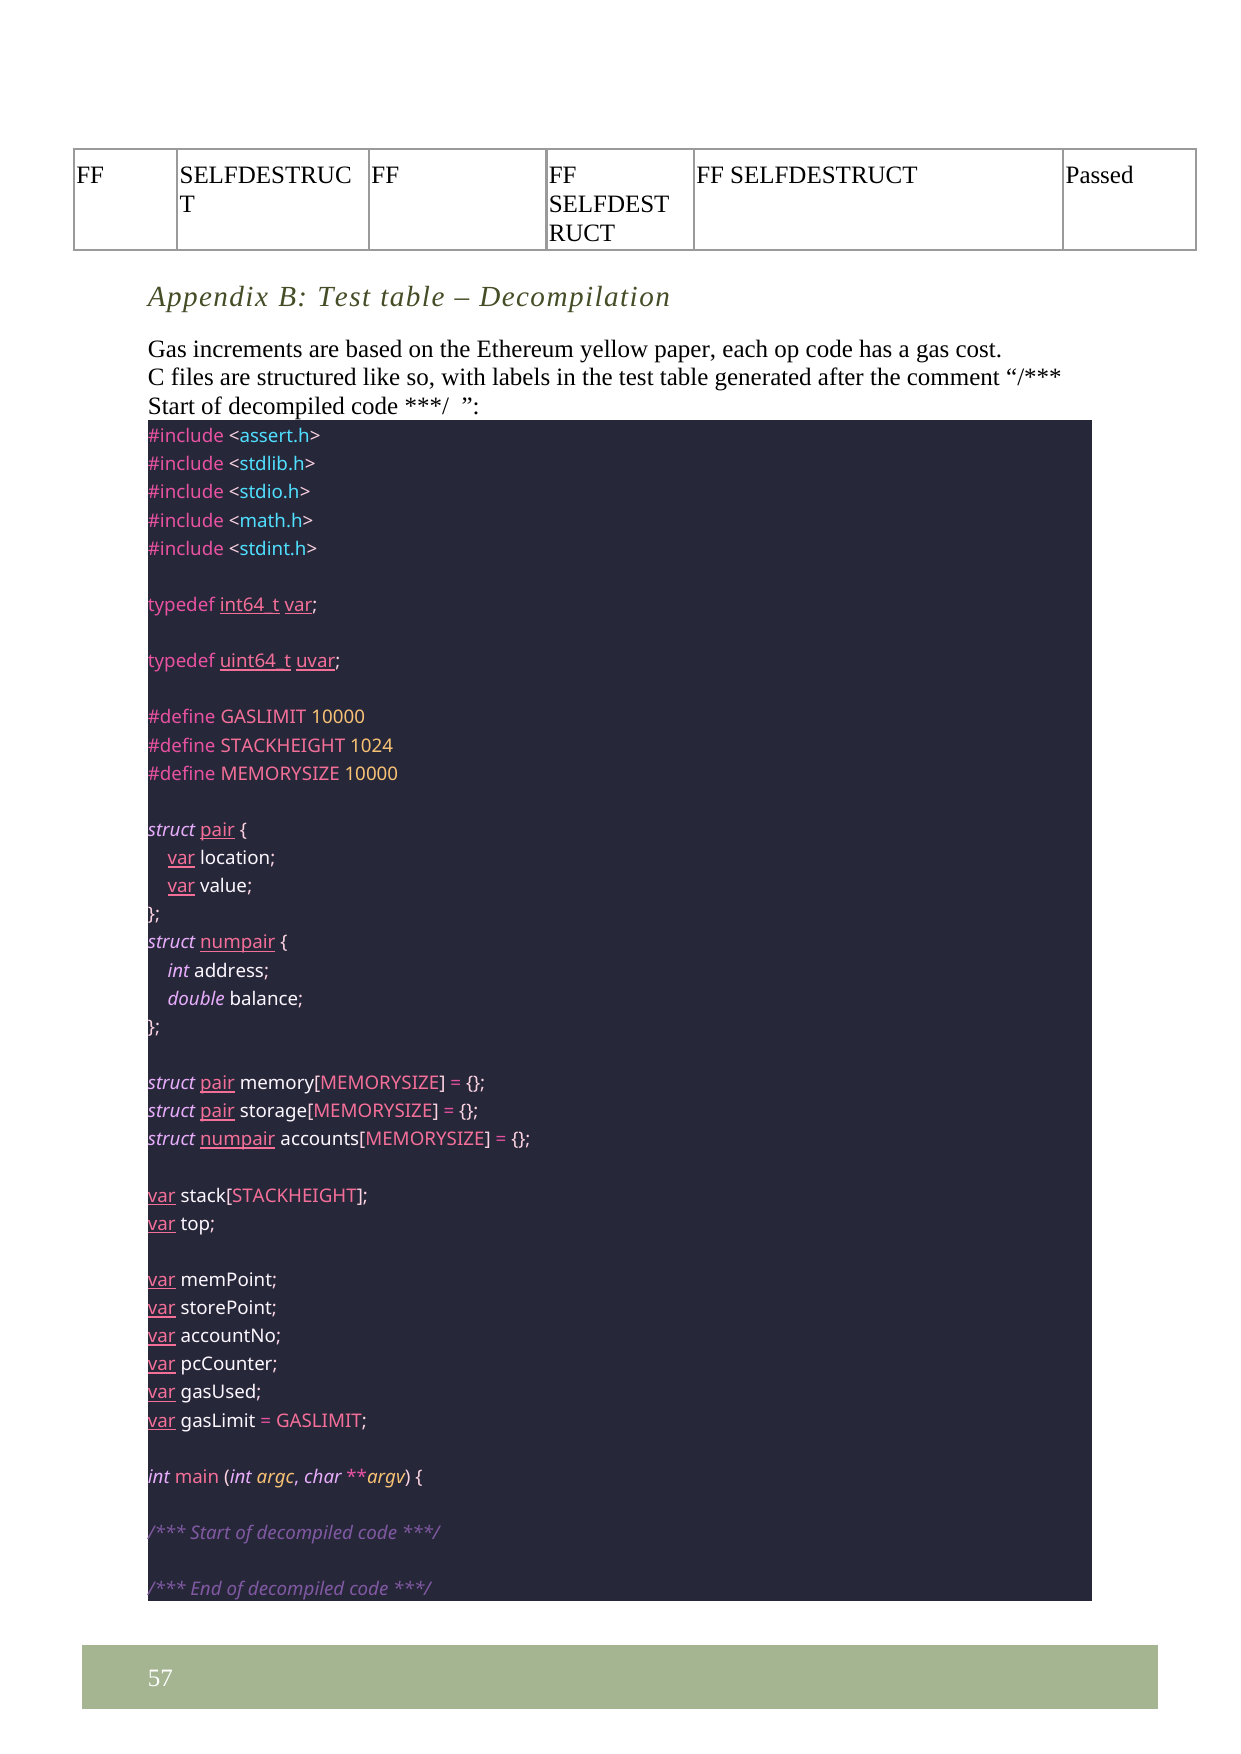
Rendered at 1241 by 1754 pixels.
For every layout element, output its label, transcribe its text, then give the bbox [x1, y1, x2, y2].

text /*** End of decompiled code ***/ [148, 1573, 1092, 1601]
text struct numpair accounts[MEMORYSIZE] = {}; [148, 1123, 1092, 1151]
subtitle Appendix B: Test table – Decompilation [148, 279, 1092, 313]
text #include <stdio.h> [148, 476, 1092, 504]
text var pcCounter; [148, 1348, 1092, 1376]
text var storePoint; [148, 1292, 1092, 1320]
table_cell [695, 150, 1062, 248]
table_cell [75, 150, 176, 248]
text typedef int64_t var; [148, 589, 1092, 617]
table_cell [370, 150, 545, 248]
text double balance; [148, 982, 1092, 1011]
text struct pair { [148, 814, 1092, 842]
text typedef uint64_t uvar; [148, 645, 1092, 673]
text #define STACKHEIGHT 1024 [148, 729, 1092, 757]
text #include <math.h> [148, 504, 1092, 532]
text var gasUsed; [148, 1376, 1092, 1404]
text #define GASLIMIT 10000 [148, 701, 1092, 729]
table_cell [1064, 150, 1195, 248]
text var memPoint; [148, 1264, 1092, 1292]
text var accountNo; [148, 1320, 1092, 1348]
text int address; [148, 954, 1092, 982]
text var stack[STACKHEIGHT]; [148, 1179, 1092, 1207]
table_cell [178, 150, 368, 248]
text #define MEMORYSIZE 10000 [148, 757, 1092, 786]
text C files are structured like so, with labels in the test table generated after the comment “/*** Start of decompiled code ***/ ”: [148, 362, 1092, 420]
text var value; [148, 870, 1092, 898]
text var location; [148, 842, 1092, 870]
text struct pair storage[MEMORYSIZE] = {}; [148, 1095, 1092, 1123]
text var top; [148, 1207, 1092, 1236]
text #include <assert.h> [148, 420, 1092, 448]
text }; [148, 898, 1092, 926]
text /*** Start of decompiled code ***/ [148, 1517, 1092, 1545]
text }; [148, 1011, 1092, 1039]
text var gasLimit = GASLIMIT; [148, 1404, 1092, 1432]
text int main (int argc, char **argv) { [148, 1461, 1092, 1489]
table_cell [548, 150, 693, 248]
text Gas increments are based on the Ethereum yellow paper, each op code has a gas cost. [148, 334, 1092, 362]
text #include <stdint.h> [148, 532, 1092, 561]
text struct pair memory[MEMORYSIZE] = {}; [148, 1067, 1092, 1095]
text struct numpair { [148, 926, 1092, 954]
text #include <stdlib.h> [148, 448, 1092, 476]
